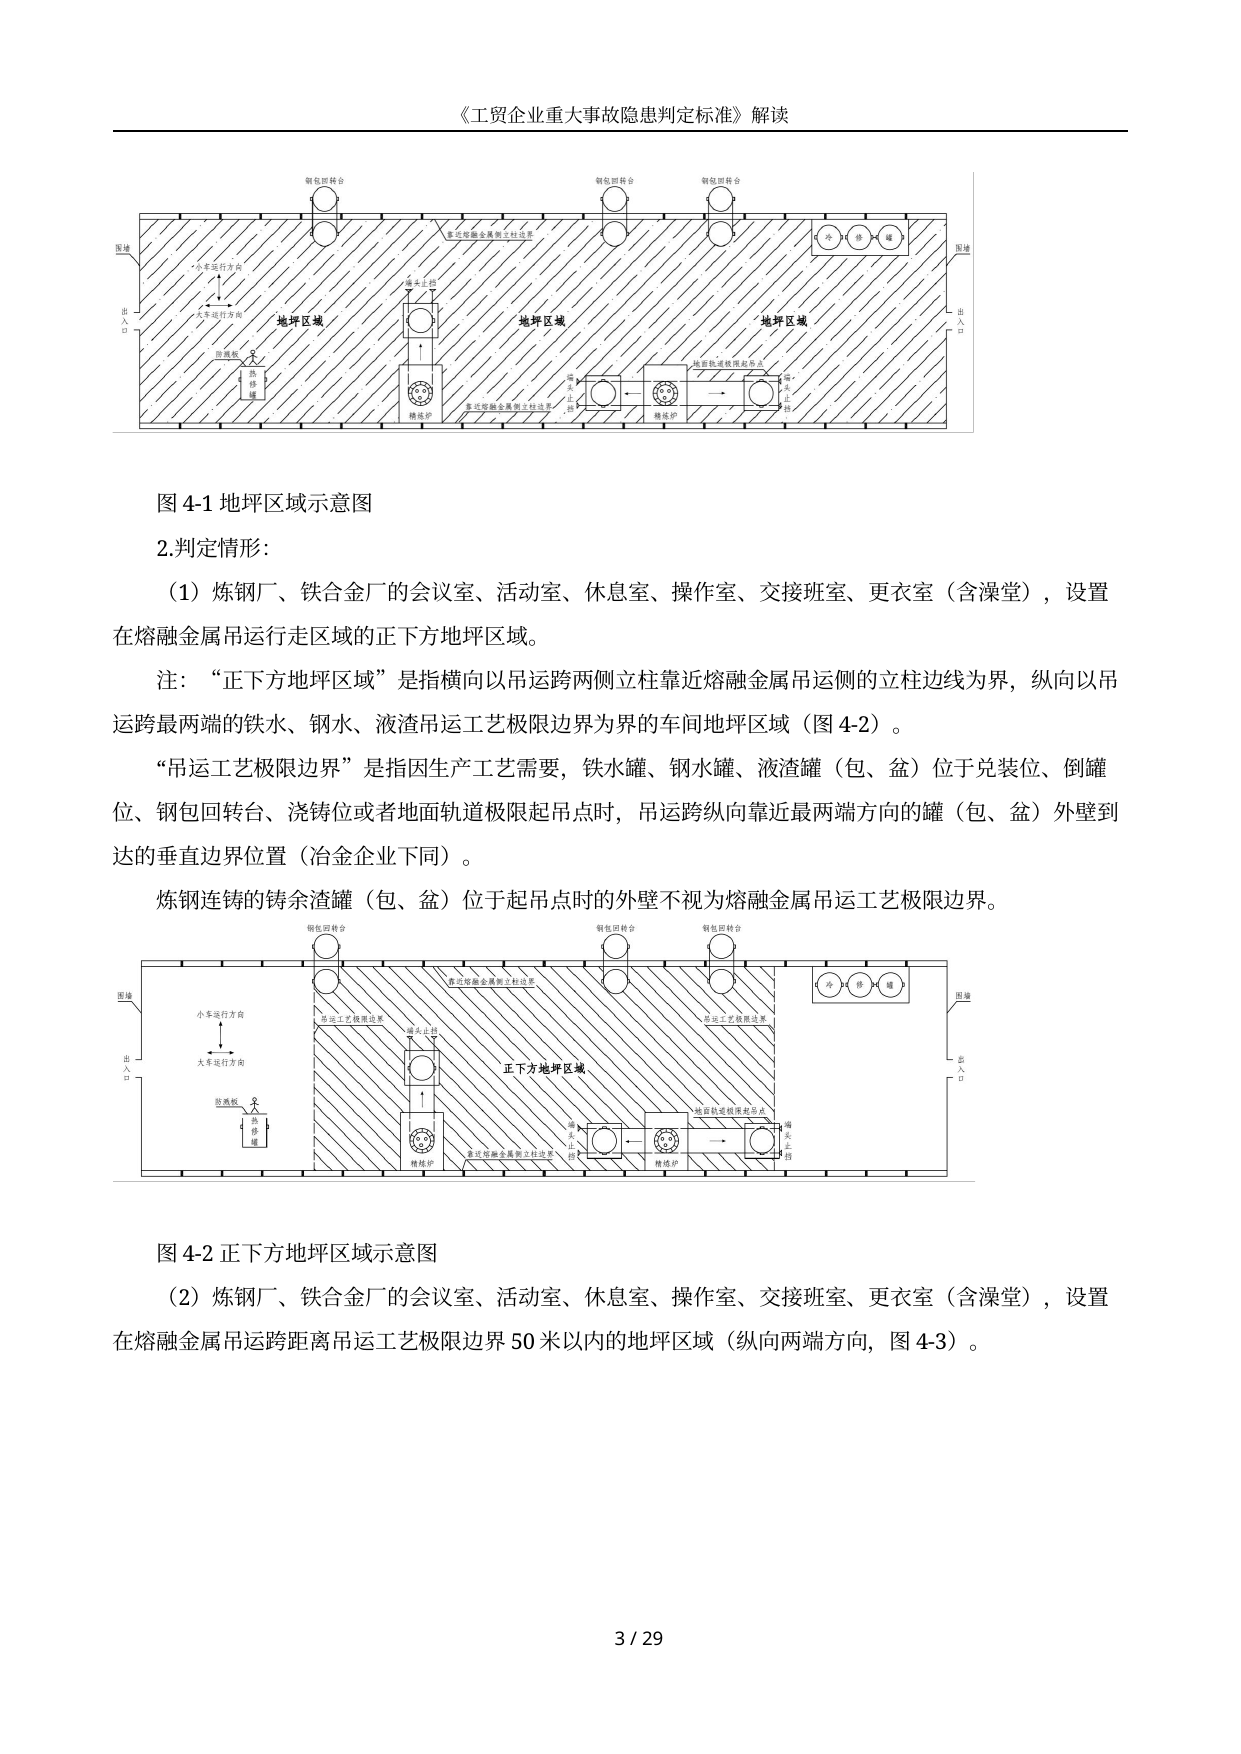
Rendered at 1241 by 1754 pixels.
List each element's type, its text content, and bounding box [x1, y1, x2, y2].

text 图4-1 地坪区域示意图 [112, 480, 1128, 524]
text 炼钢连铸的铸余渣罐（包、盆）位于起吊点时的外壁不视为熔融金属吊运工艺极限边界。 [112, 877, 1128, 921]
picture [112, 172, 976, 433]
text “吊运工艺极限边界”是指因生产工艺需要，铁水罐、钢水罐、液渣罐（包、盆）位于兑装位、倒罐位、钢包回转台、浇铸位或者地面轨道极限起吊点时，吊运跨纵向靠近最两端方向的罐（包、盆）外壁到达的垂直边界位置（冶金企业下同）。 [112, 745, 1128, 877]
text （2）炼钢厂、铁合金厂的会议室、活动室、休息室、操作室、交接班室、更衣室（含澡堂），设置在熔融金属吊运跨距离吊运工艺极限边界50米以内的地坪区域（纵向两端方向，图4-3）。 [112, 1273, 1128, 1362]
text 2.判定情形： [112, 524, 1128, 568]
text （1）炼钢厂、铁合金厂的会议室、活动室、休息室、操作室、交接班室、更衣室（含澡堂），设置在熔融金属吊运行走区域的正下方地坪区域。 [112, 568, 1128, 657]
text 注：“正下方地坪区域”是指横向以吊运跨两侧立柱靠近熔融金属吊运侧的立柱边线为界，纵向以吊运跨最两端的铁水、钢水、液渣吊运工艺极限边界为界的车间地坪区域（图4-2）。 [112, 657, 1128, 745]
text 图4-2 正下方地坪区域示意图 [112, 1229, 1128, 1273]
picture [112, 921, 976, 1182]
